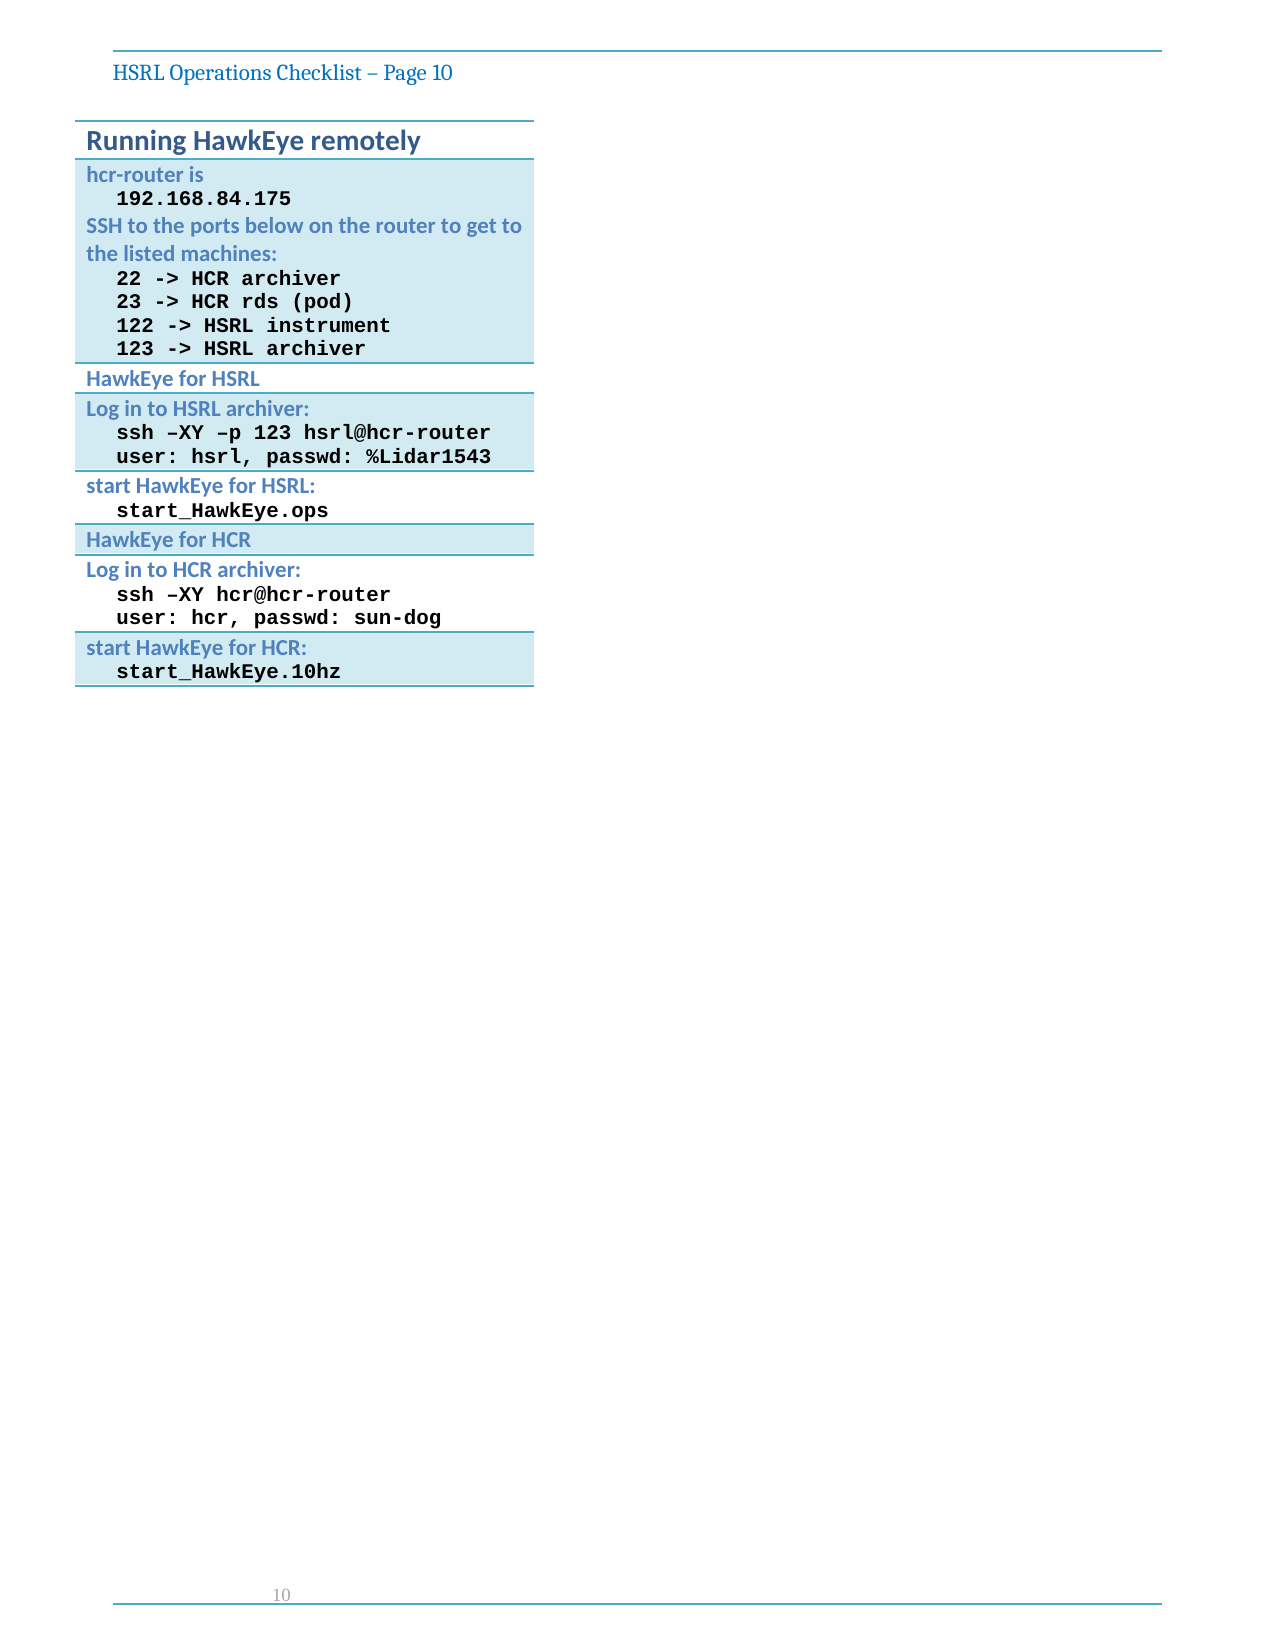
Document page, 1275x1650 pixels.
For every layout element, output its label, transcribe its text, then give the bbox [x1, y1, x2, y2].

table_header Running HawkEye remotely [75, 122, 534, 158]
table_cell Log in to HCR archiver: ssh –XY hcr@hcr-router user: hcr, passwd: sun-dog [75, 556, 534, 631]
table_cell HawkEye for HCR [75, 525, 534, 553]
table_cell hcr-router is 192.168.84.175 SSH to the ports below on the router to get to the listed machines: 22 -> HCR archiver 23 -> HCR rds (pod) 122 -> HSRL instrument 123 -> HSRL archiver [75, 160, 534, 362]
table_cell HawkEye for HSRL [75, 364, 534, 392]
table_cell start HawkEye for HSRL: start_HawkEye.ops [75, 472, 534, 523]
table_cell Log in to HSRL archiver: ssh –XY –p 123 hsrl@hcr-router user: hsrl, passwd: %Lidar1543 [75, 394, 534, 469]
table_cell start HawkEye for HCR: start_HawkEye.10hz [75, 633, 534, 684]
